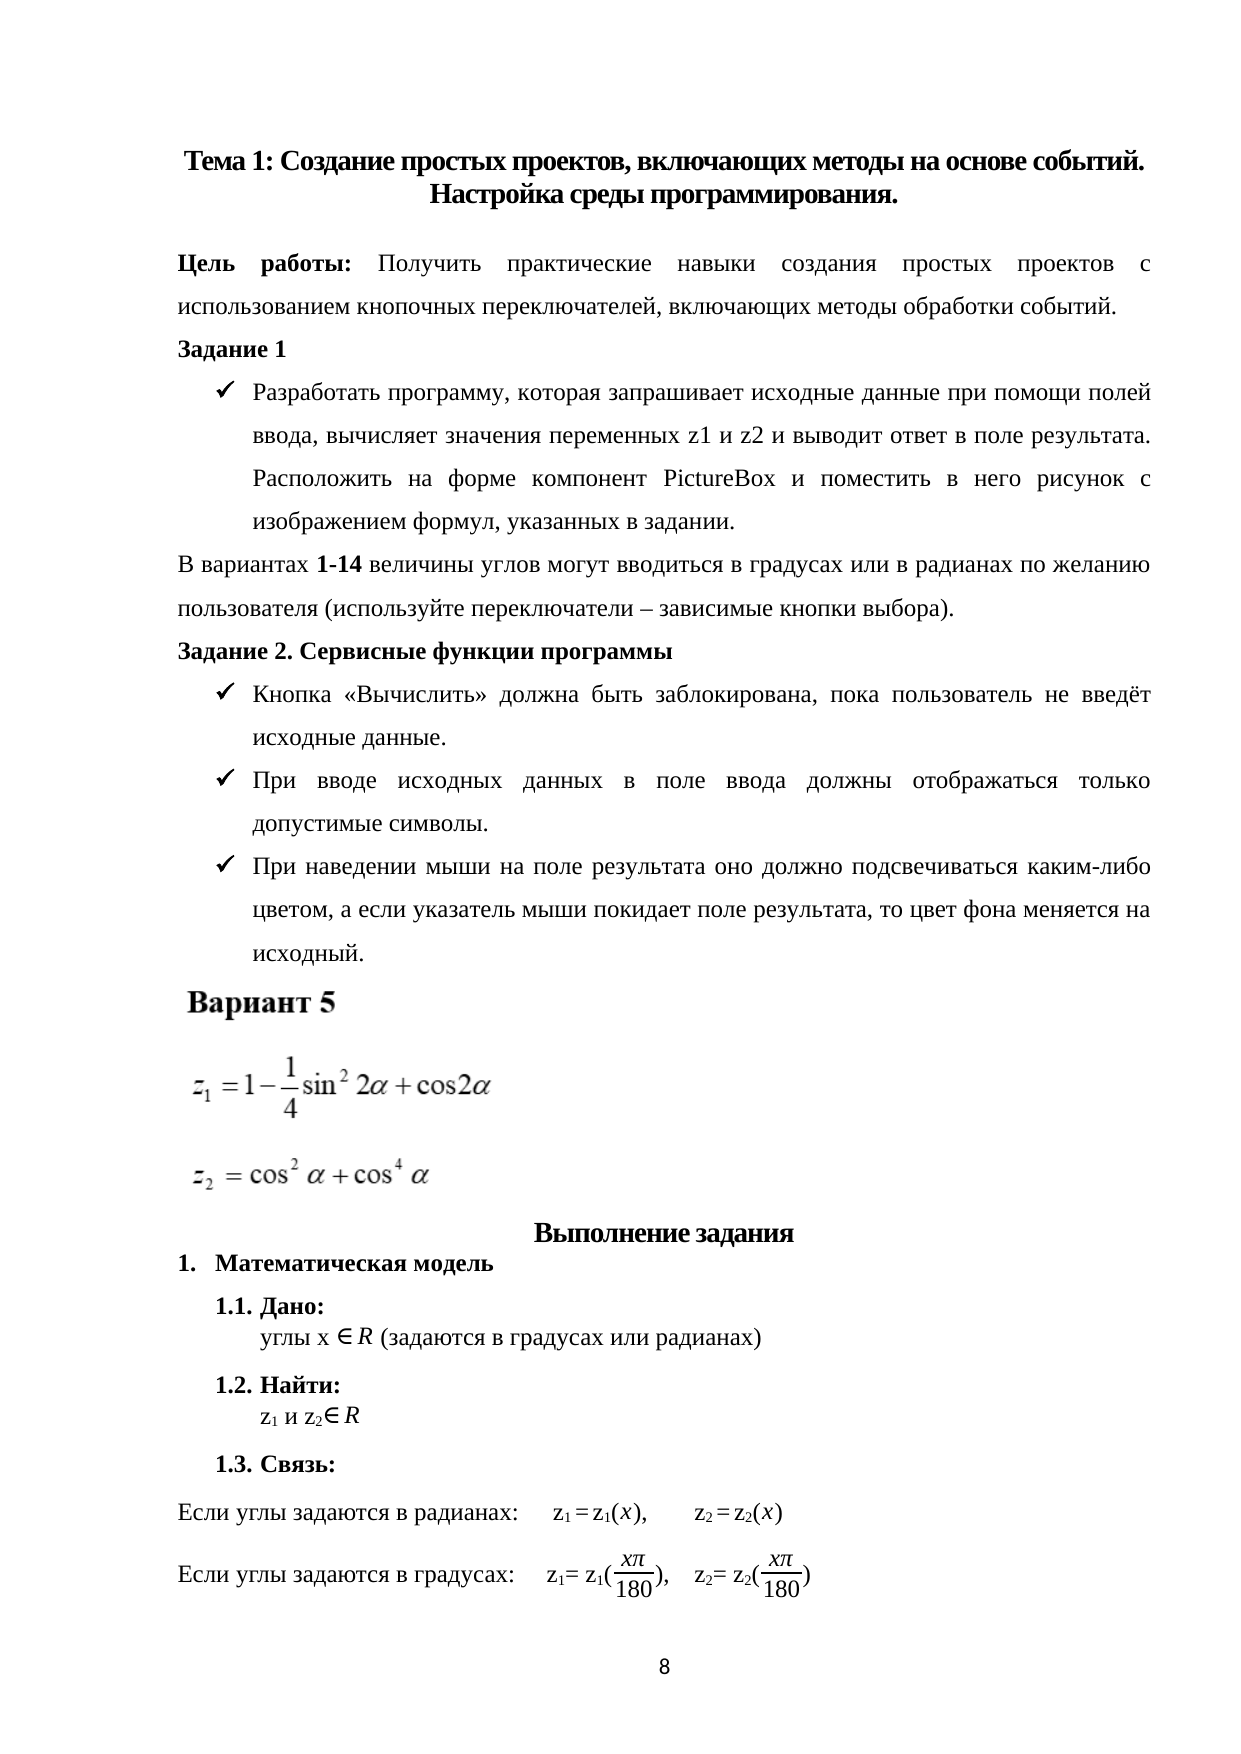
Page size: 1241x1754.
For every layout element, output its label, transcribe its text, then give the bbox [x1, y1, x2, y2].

picture [177, 980, 543, 1201]
list Дано: углы x (задаются в градусах или радианах) [215, 1291, 1152, 1351]
text Задание 2. Сервисные функции программы [177, 636, 1152, 664]
text Если углы задаются в радианах: z1 = z1(), z2 = z2() [177, 1497, 1152, 1525]
text Цель работы: Получить практические навыки создания простых проектов с использованием кнопочных переключателей, включающих методы обработки событий. [177, 248, 1152, 319]
text В вариантах 1-14 величины углов могут вводиться в градусах или в радианах по желанию пользователя (используйте переключатели – зависимые кнопки выбора). [177, 549, 1152, 621]
text Выполнение задания [177, 1215, 1152, 1248]
list При наведении мыши на поле результата оно должно подсвечиваться каким-либо цветом, а если указатель мыши покидает поле результата, то цвет фона меняется на исходный. [215, 851, 1152, 966]
list Кнопка «Вычислить» должна быть заблокирована, пока пользователь не введёт исходные данные. [215, 679, 1152, 751]
text Если углы задаются в градусах: z1= z1(), z2= z2() [177, 1544, 1152, 1603]
text Задание 1 [177, 334, 1152, 363]
list Связь: [215, 1449, 1152, 1478]
text Тема 1: Создание простых проектов, включающих методы на основе событий. Настройка среды программирования. [177, 143, 1152, 210]
list Найти: z1 и z2 [215, 1370, 1152, 1430]
list Математическая модель [177, 1248, 1152, 1277]
list При вводе исходных данных в поле ввода должны отображаться только допустимые символы. [215, 765, 1152, 837]
list Разработать программу, которая запрашивает исходные данные при помощи полей ввода, вычисляет значения переменных z1 и z2 и выводит ответ в поле результата. Расположить на форме компонент PictureBox и поместить в него рисунок с изображением формул, указанных в задании. [215, 377, 1152, 535]
